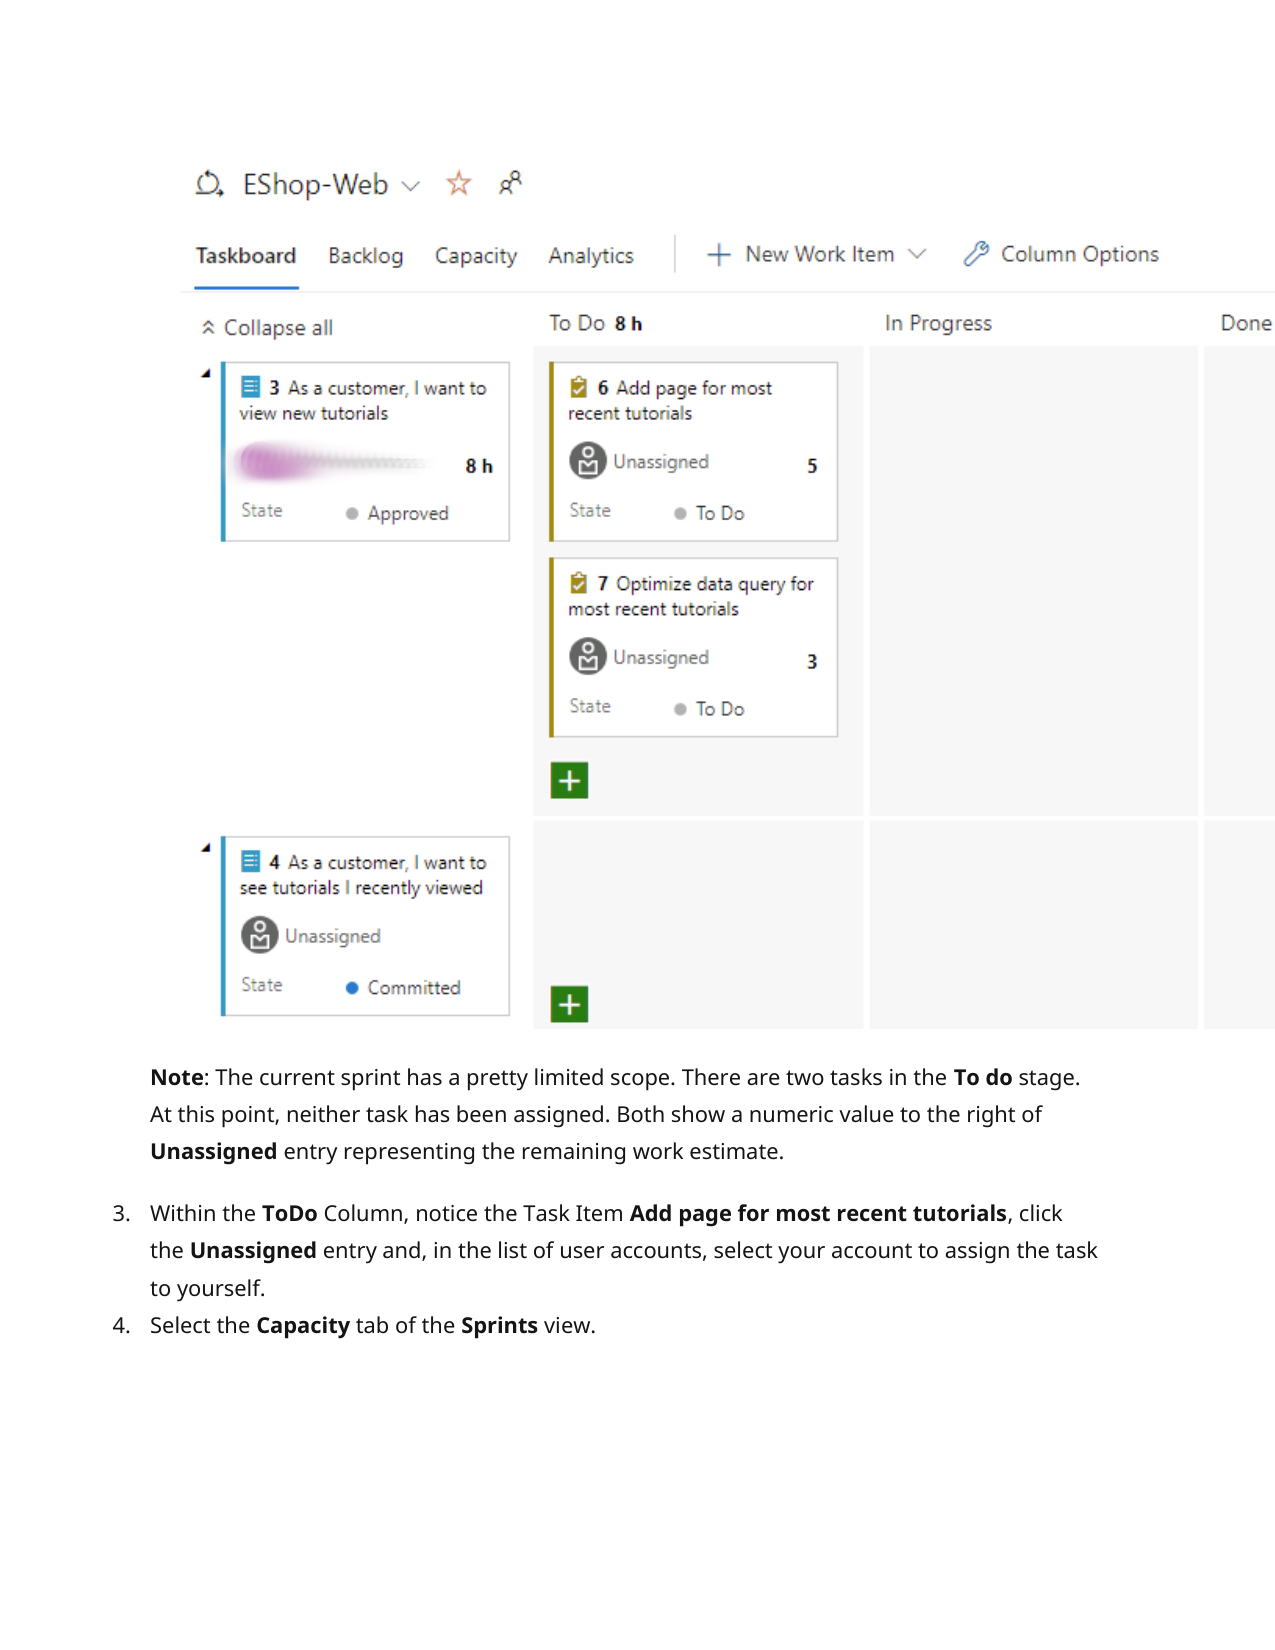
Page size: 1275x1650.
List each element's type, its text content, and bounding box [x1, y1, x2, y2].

text Note: The current sprint has a pretty limited scope. There are two tasks in the To do stage. At this point, neither task has been assigned. Both show a numeric value to the right of Unassigned entry representing the remaining work estimate. [150, 1062, 1100, 1166]
list Within the ToDo Column, notice the Task Item Add page for most recent tutorials, click the Unassigned entry and, in the list of user accounts, select your account to assign the task to yourself. [112, 1198, 1100, 1302]
list Select the Capacity tab of the Sprints view. [112, 1310, 1100, 1339]
